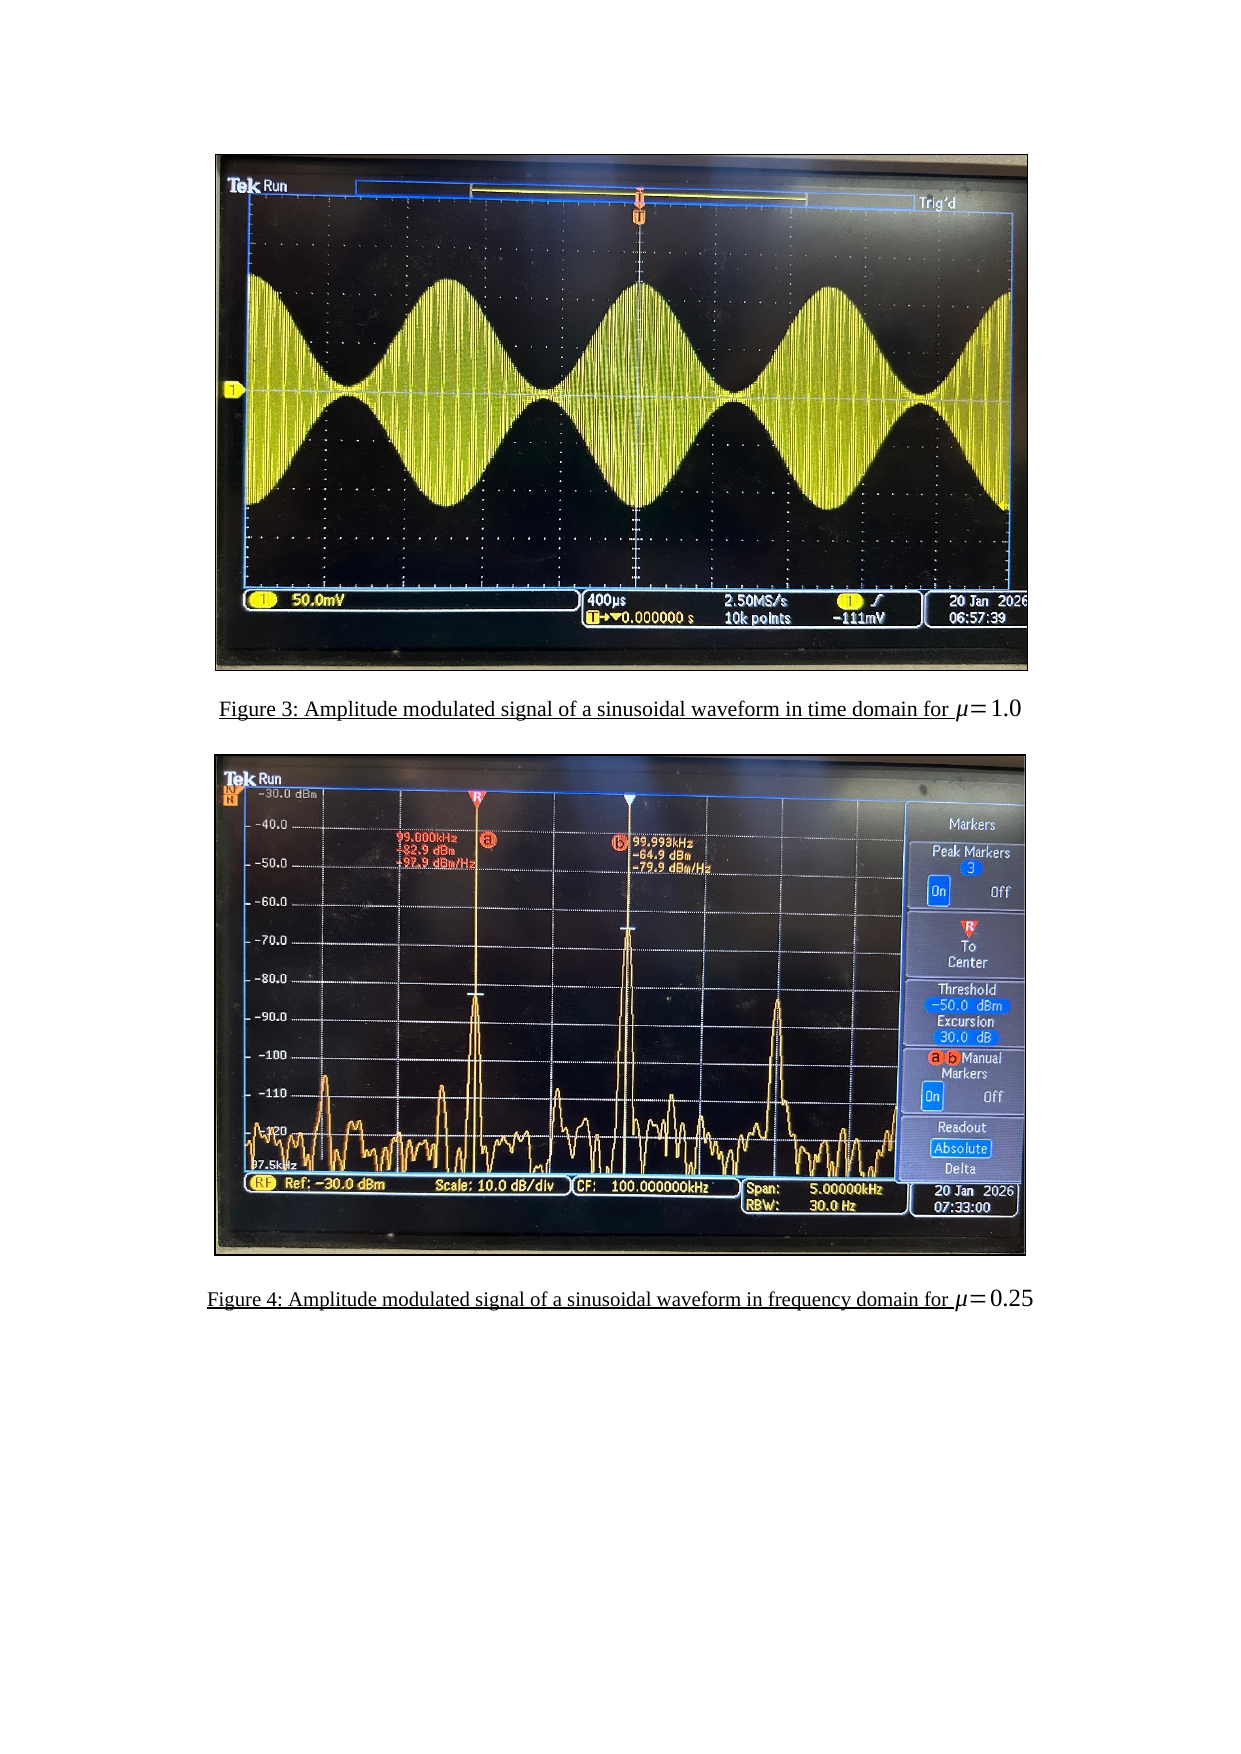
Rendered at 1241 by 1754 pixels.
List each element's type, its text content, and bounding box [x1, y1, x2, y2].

picture [216, 155, 1027, 670]
picture [216, 756, 1025, 1254]
text Figure 4: Amplitude modulated signal of a sinusoidal waveform in frequency domain for [150, 1285, 1090, 1312]
text Figure 3: Amplitude modulated signal of a sinusoidal waveform in time domain for [150, 695, 1090, 723]
